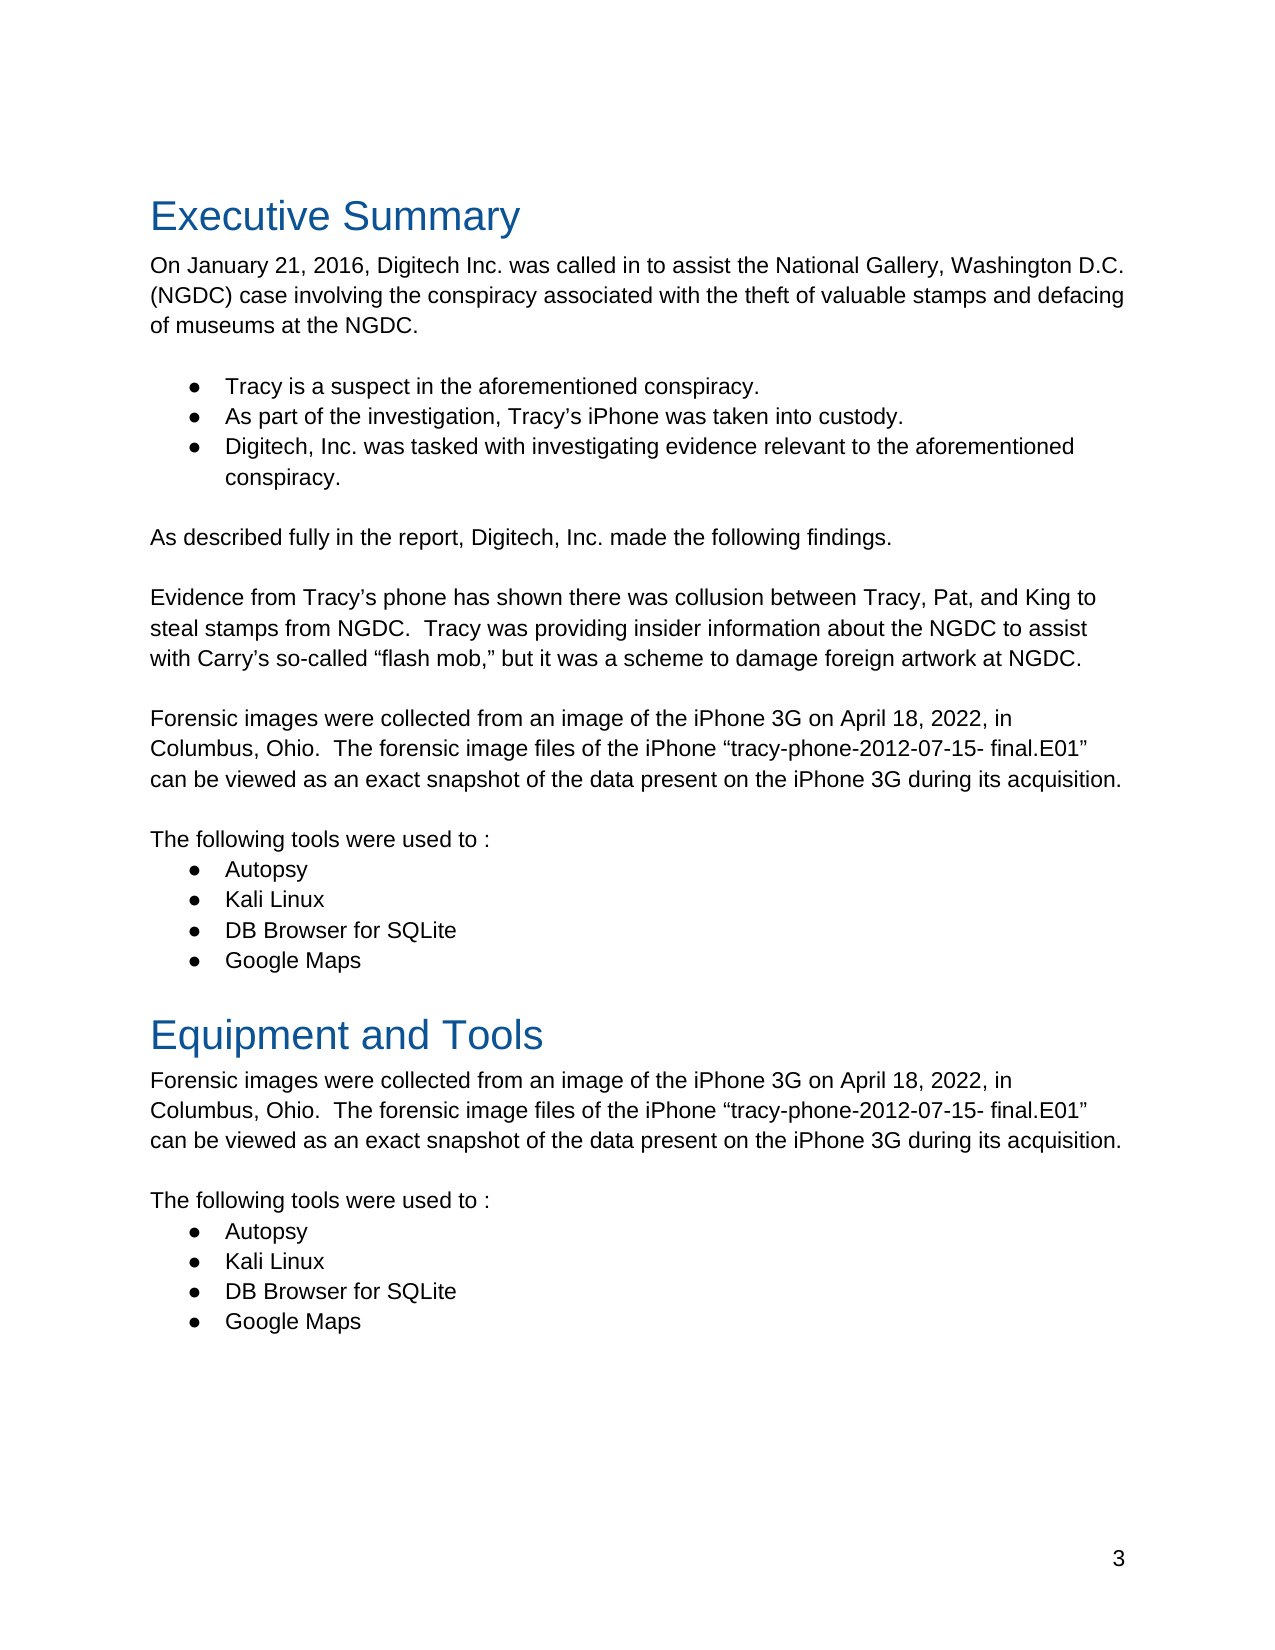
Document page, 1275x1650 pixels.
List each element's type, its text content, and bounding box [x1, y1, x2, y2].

text As described fully in the report, Digitech, Inc. made the following findings. [150, 524, 1125, 550]
text Forensic images were collected from an image of the iPhone 3G on April 18, 2022, in Columbus, Ohio. The forensic image files of the iPhone “tracy-phone-2012-07-15- final.E01” can be viewed as an exact snapshot of the data present on the iPhone 3G during its acquisition. [150, 705, 1125, 792]
text The following tools were used to : [150, 1187, 1125, 1214]
text On January 21, 2016, Digitech Inc. was called in to assist the National Gallery, Washington D.C. (NGDC) case involving the conspiracy associated with the theft of valuable stamps and defacing of museums at the NGDC. [150, 252, 1125, 339]
list Google Maps [187, 1308, 1125, 1335]
subtitle Equipment and Tools [150, 1010, 1125, 1058]
list DB Browser for SQLite [187, 1278, 1125, 1304]
list Digitech, Inc. was tasked with investigating evidence relevant to the aforementioned conspiracy. [187, 433, 1125, 490]
list Autopsy [187, 856, 1125, 883]
list As part of the investigation, Tracy’s iPhone was taken into custody. [187, 403, 1125, 429]
subtitle Executive Summary [150, 192, 1125, 239]
list Kali Linux [187, 1248, 1125, 1274]
text Evidence from Tracy’s phone has shown there was collusion between Tracy, Pat, and King to steal stamps from NGDC. Tracy was providing insider information about the NGDC to assist with Carry’s so-called “flash mob,” but it was a scheme to damage foreign artwork at NGDC. [150, 584, 1125, 671]
text Forensic images were collected from an image of the iPhone 3G on April 18, 2022, in Columbus, Ohio. The forensic image files of the iPhone “tracy-phone-2012-07-15- final.E01” can be viewed as an exact snapshot of the data present on the iPhone 3G during its acquisition. [150, 1067, 1125, 1153]
text The following tools were used to : [150, 826, 1125, 852]
list Kali Linux [187, 886, 1125, 913]
list Google Maps [187, 947, 1125, 973]
list Autopsy [187, 1218, 1125, 1244]
list DB Browser for SQLite [187, 917, 1125, 943]
list Tracy is a suspect in the aforementioned conspiracy. [187, 373, 1125, 399]
